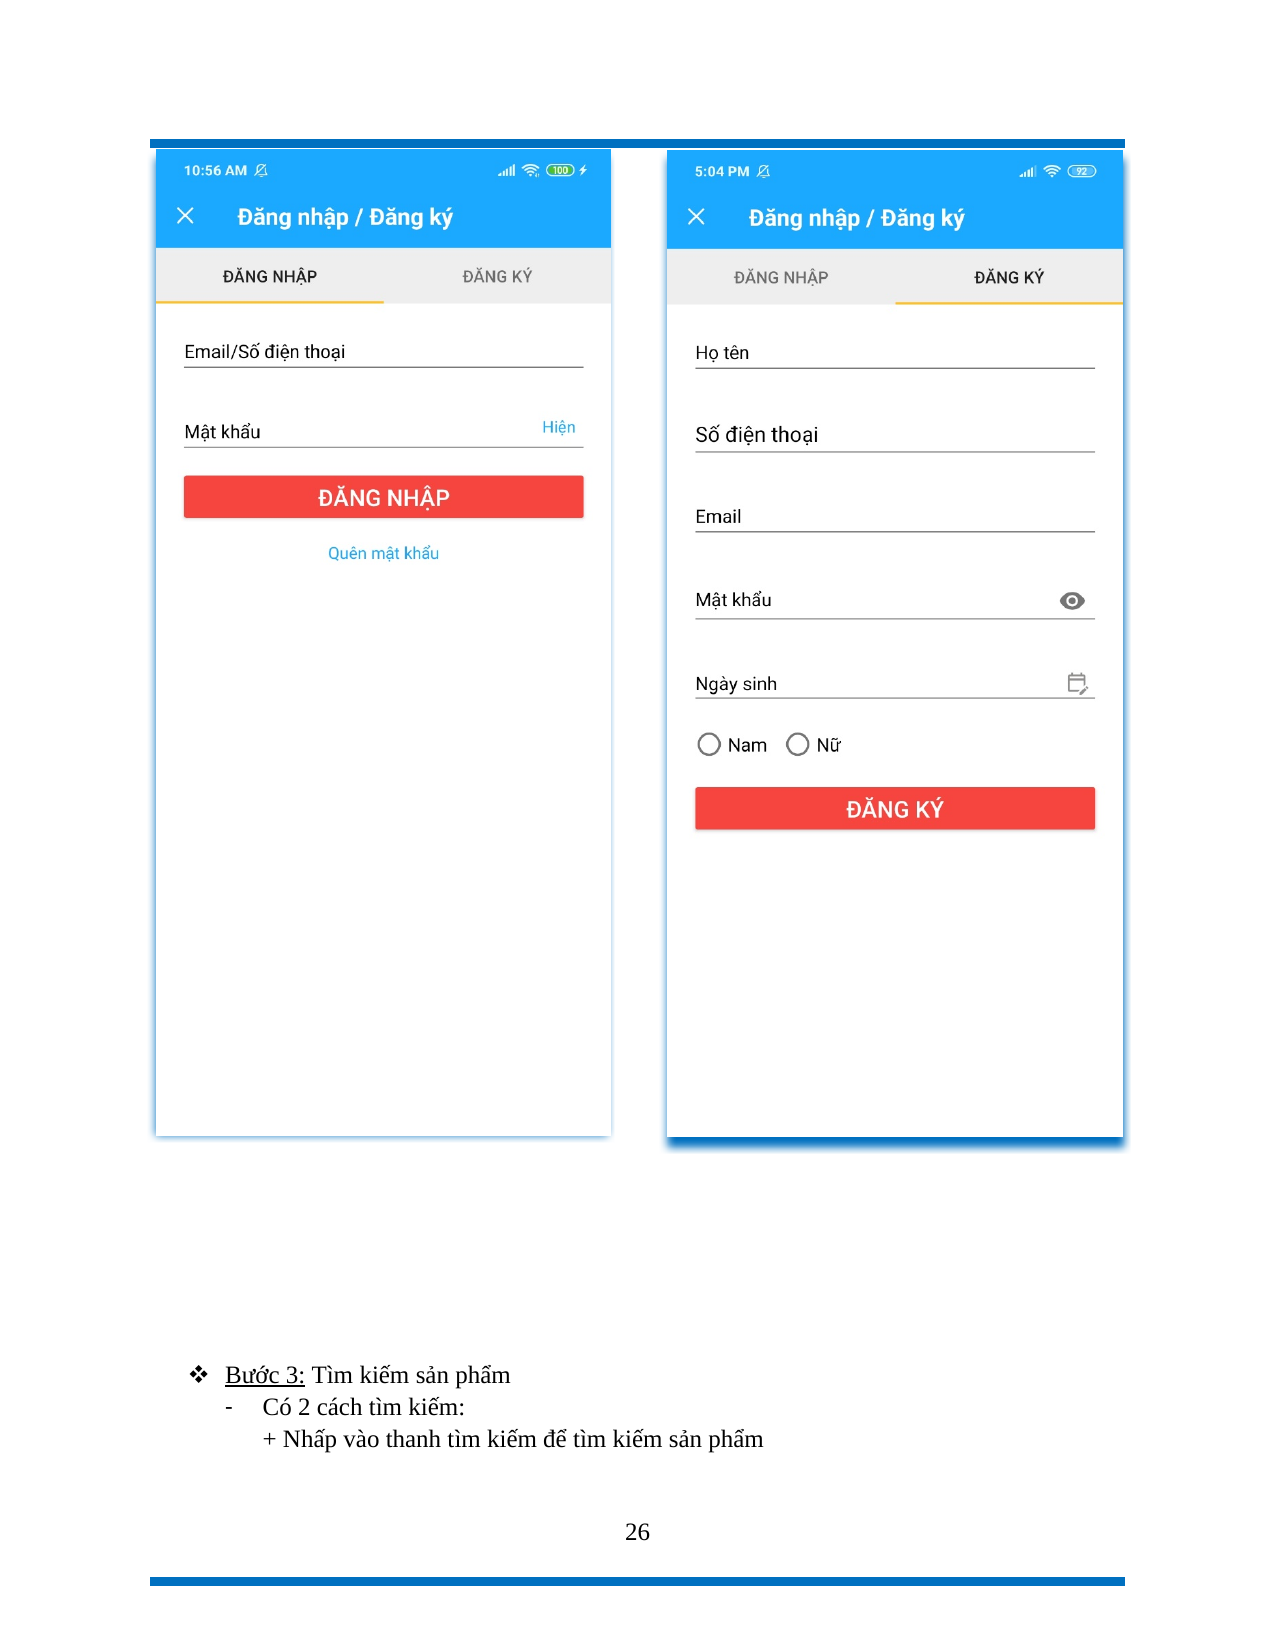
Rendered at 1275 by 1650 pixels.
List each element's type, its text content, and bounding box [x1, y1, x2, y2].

list + Nhấp vào thanh tìm kiếm để tìm kiếm sản phẩm [262, 1424, 1125, 1453]
list Có 2 cách tìm kiếm: [225, 1391, 1125, 1422]
picture [156, 149, 611, 1136]
picture [667, 150, 1123, 1137]
list Bước 3: Tìm kiếm sản phẩm [187, 1360, 1125, 1389]
